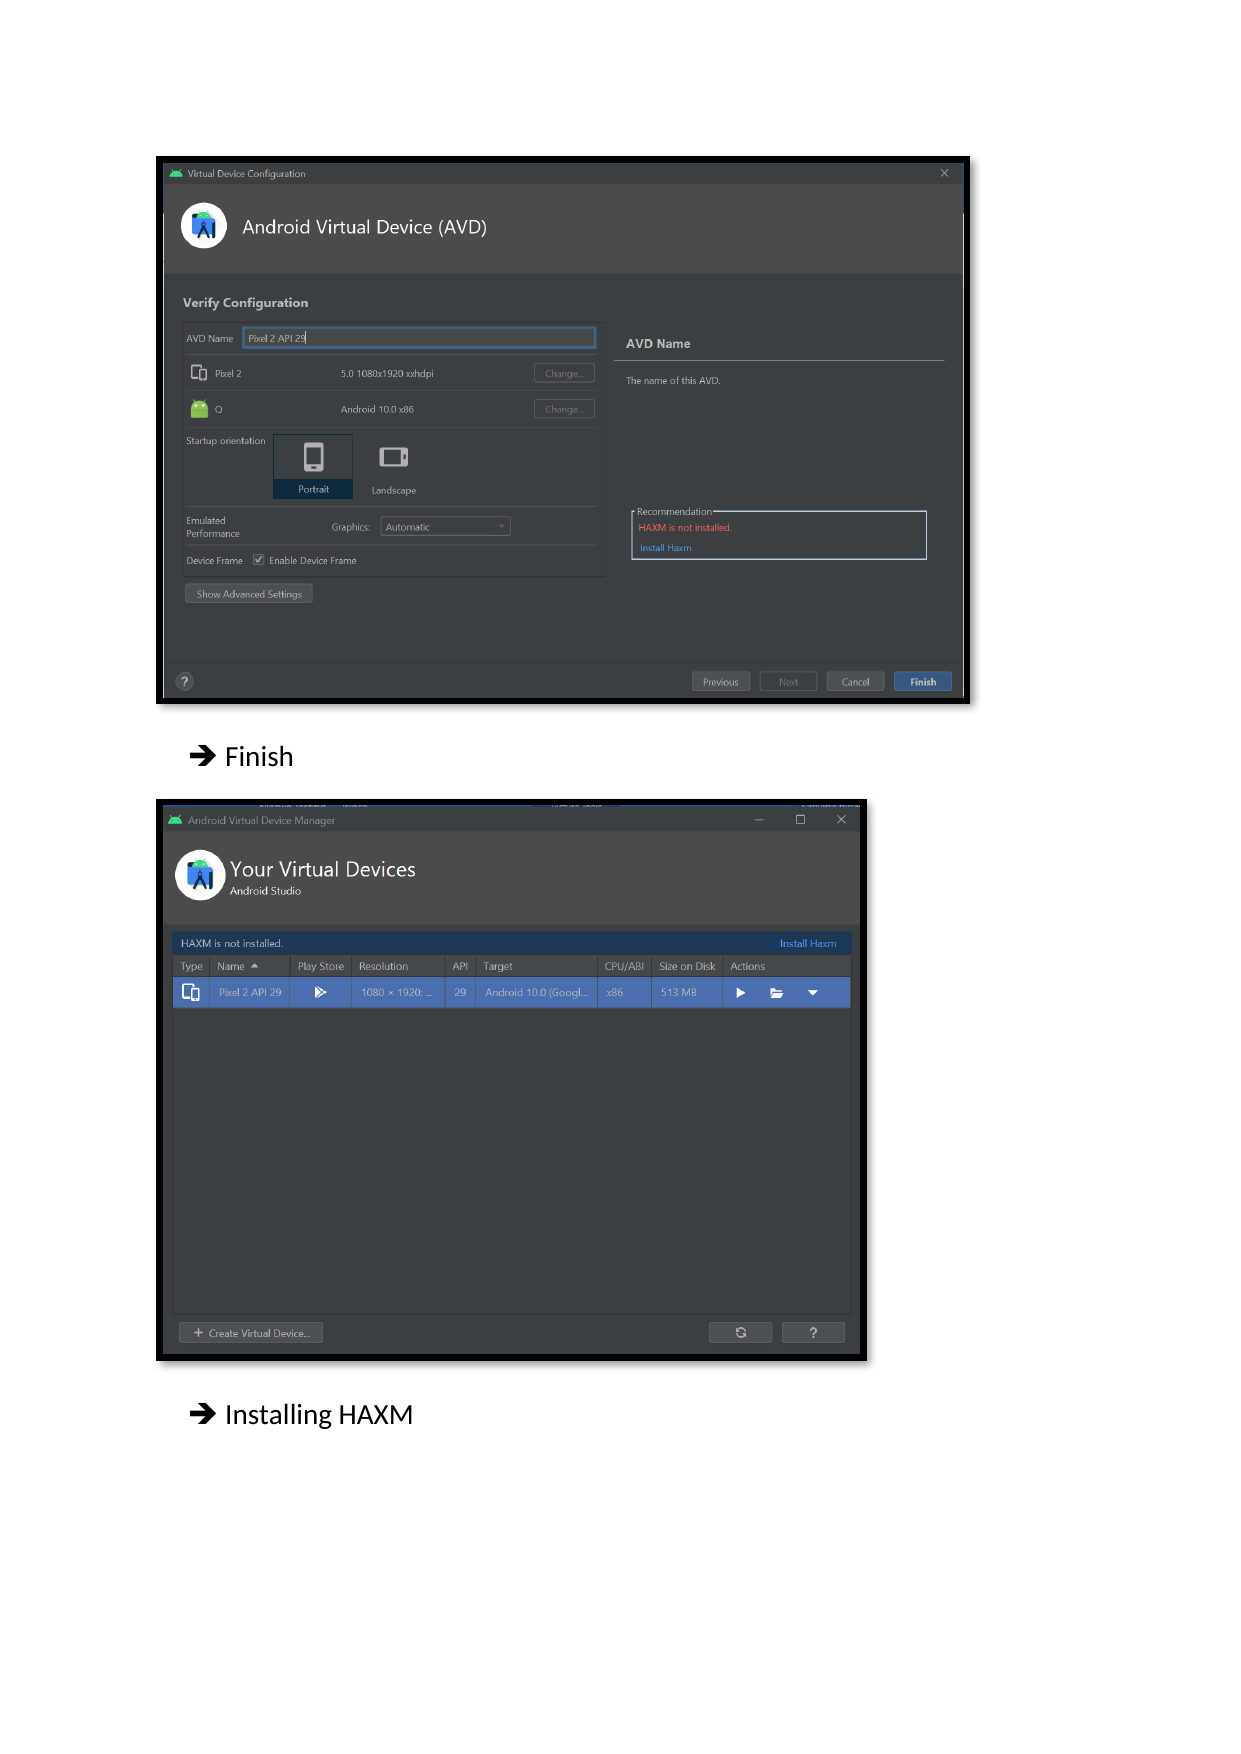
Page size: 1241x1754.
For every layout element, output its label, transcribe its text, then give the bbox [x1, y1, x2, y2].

picture [163, 805, 860, 1354]
list Installing HAXM [187, 1396, 1090, 1432]
list Finish [187, 738, 1090, 773]
picture [163, 163, 964, 698]
